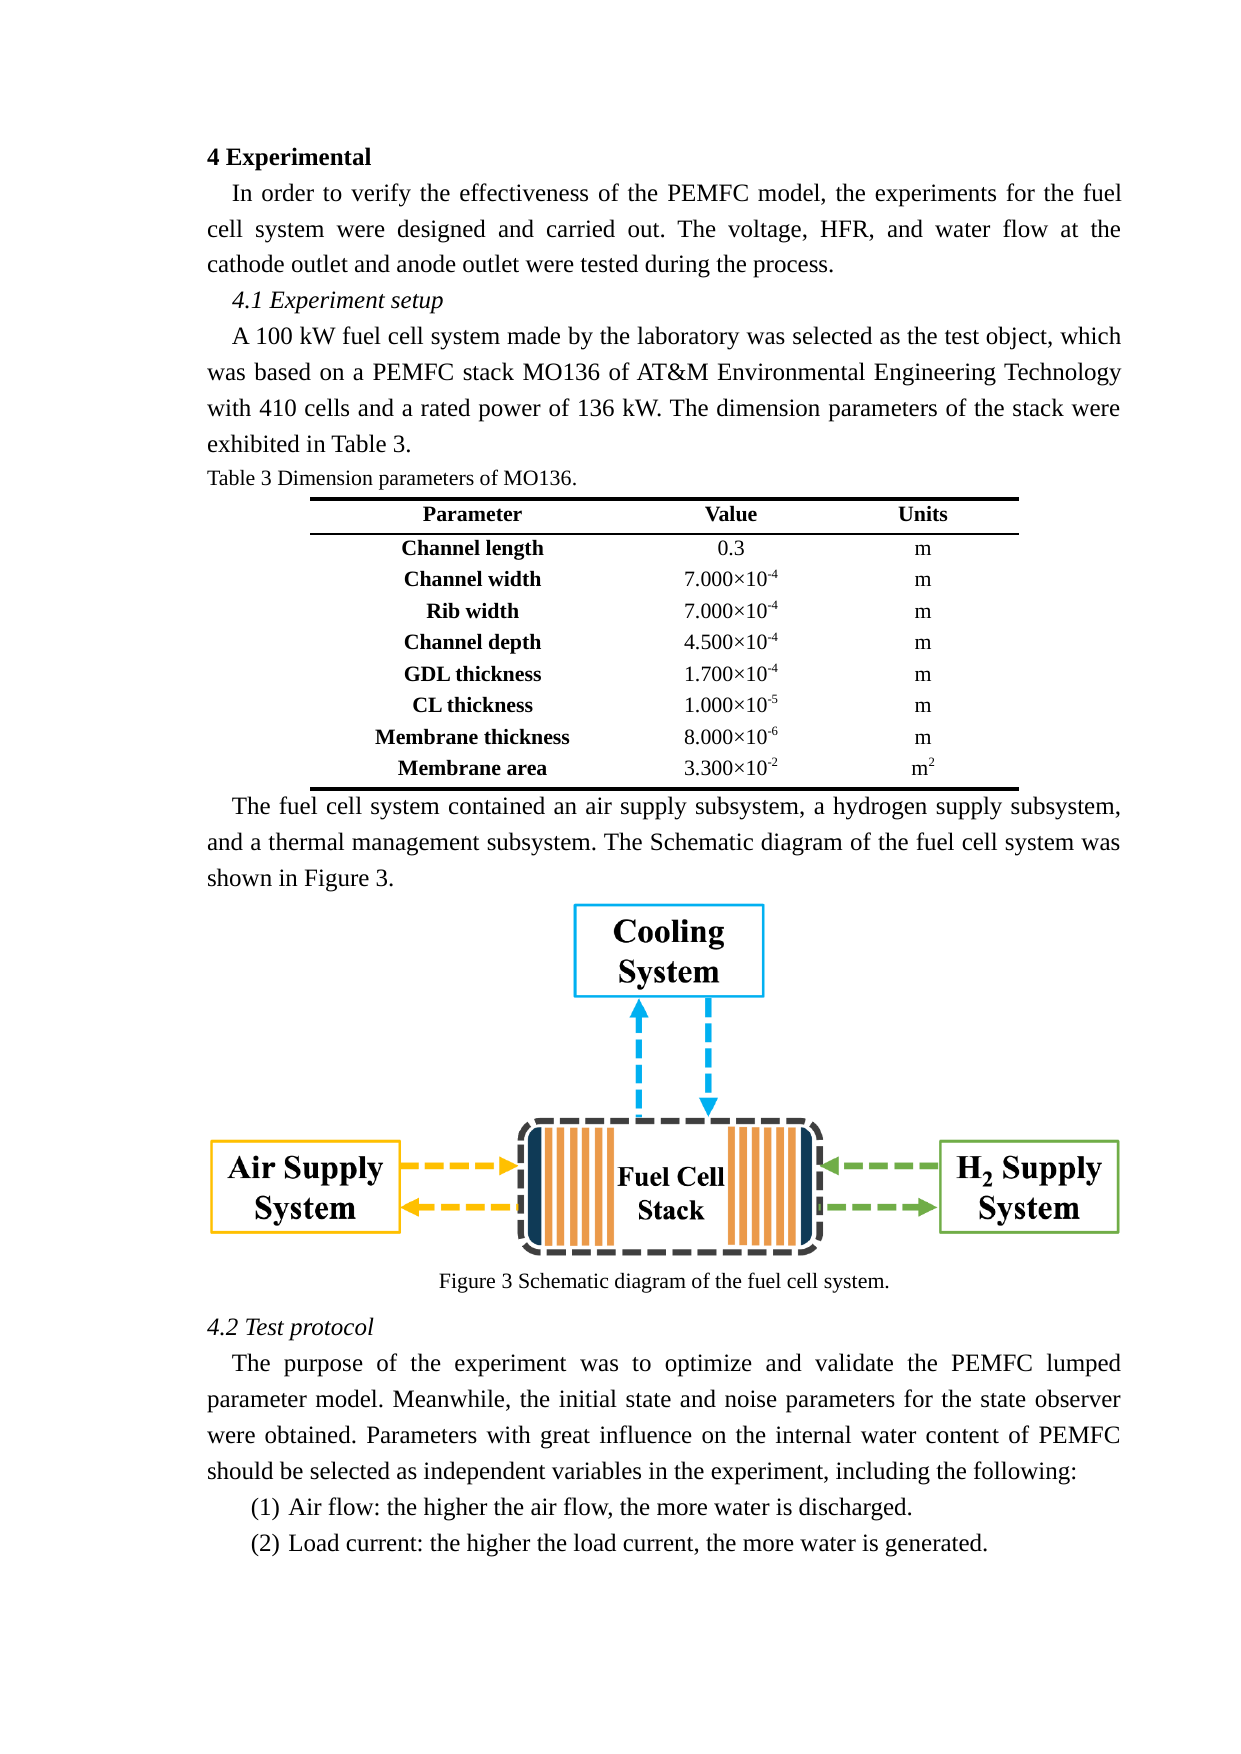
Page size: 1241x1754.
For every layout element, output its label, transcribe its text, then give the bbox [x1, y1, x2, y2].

table_cell m [827, 535, 1019, 566]
table_header Value [635, 501, 827, 533]
list Air flow: the higher the air flow, the more water is discharged. [251, 1492, 1122, 1521]
table_cell GDL thickness [310, 661, 635, 692]
table_cell 4.500×10-4 [635, 629, 827, 661]
table_cell Channel depth [310, 629, 635, 661]
table_cell CL thickness [310, 692, 635, 724]
table_cell m2 [827, 755, 1019, 787]
table_cell 1.700×10-4 [635, 661, 827, 692]
table_cell 7.000×10-4 [635, 566, 827, 598]
subtitle Experimental [207, 142, 1122, 171]
subtitle 4.1 Experiment setup [207, 286, 1122, 314]
table_cell 1.000×10-5 [635, 692, 827, 724]
text In order to verify the effectiveness of the PEMFC model, the experiments for the fuel cell system were designed and carried out. The voltage, HFR, and water flow at the cathode outlet and anode outlet were tested during the process. [207, 178, 1122, 278]
table_header Units [827, 501, 1019, 533]
picture [206, 899, 1123, 1256]
table_cell m [827, 661, 1019, 692]
text The purpose of the experiment was to optimize and validate the PEMFC lumped parameter model. Meanwhile, the initial state and noise parameters for the state observer were obtained. Parameters with great influence on the internal water content of PEMFC should be selected as independent variables in the experiment, including the following: [207, 1348, 1122, 1485]
table_cell Channel length [310, 535, 635, 566]
text The fuel cell system contained an air supply subsystem, a hydrogen supply subsystem, and a thermal management subsystem. The Schematic diagram of the fuel cell system was shown in Figure 3. [207, 791, 1122, 892]
table_cell m [827, 629, 1019, 661]
table_cell 3.300×10-2 [635, 755, 827, 787]
table_cell Membrane thickness [310, 724, 635, 755]
table_cell 0.3 [635, 535, 827, 566]
table_cell Rib width [310, 598, 635, 629]
table_cell 7.000×10-4 [635, 598, 827, 629]
table_cell m [827, 598, 1019, 629]
table_cell m [827, 692, 1019, 724]
table_cell Channel width [310, 566, 635, 598]
text A 100 kW fuel cell system made by the laboratory was selected as the test object, which was based on a PEMFC stack MO136 of AT&M Environmental Engineering Technology with 410 cells and a rated power of 136 kW. The dimension parameters of the stack were exhibited in Table 3. [207, 321, 1122, 458]
table_header Parameter [310, 501, 635, 533]
table_cell 8.000×10-6 [635, 724, 827, 755]
table_cell m [827, 724, 1019, 755]
table_cell Membrane area [310, 755, 635, 787]
text Table 3 Dimension parameters of MO136. [207, 465, 1122, 490]
text Figure 3 Schematic diagram of the fuel cell system. [207, 1268, 1122, 1293]
list Load current: the higher the load current, the more water is generated. [251, 1528, 1122, 1557]
table_cell m [827, 566, 1019, 598]
subtitle 4.2 Test protocol [207, 1312, 1122, 1341]
